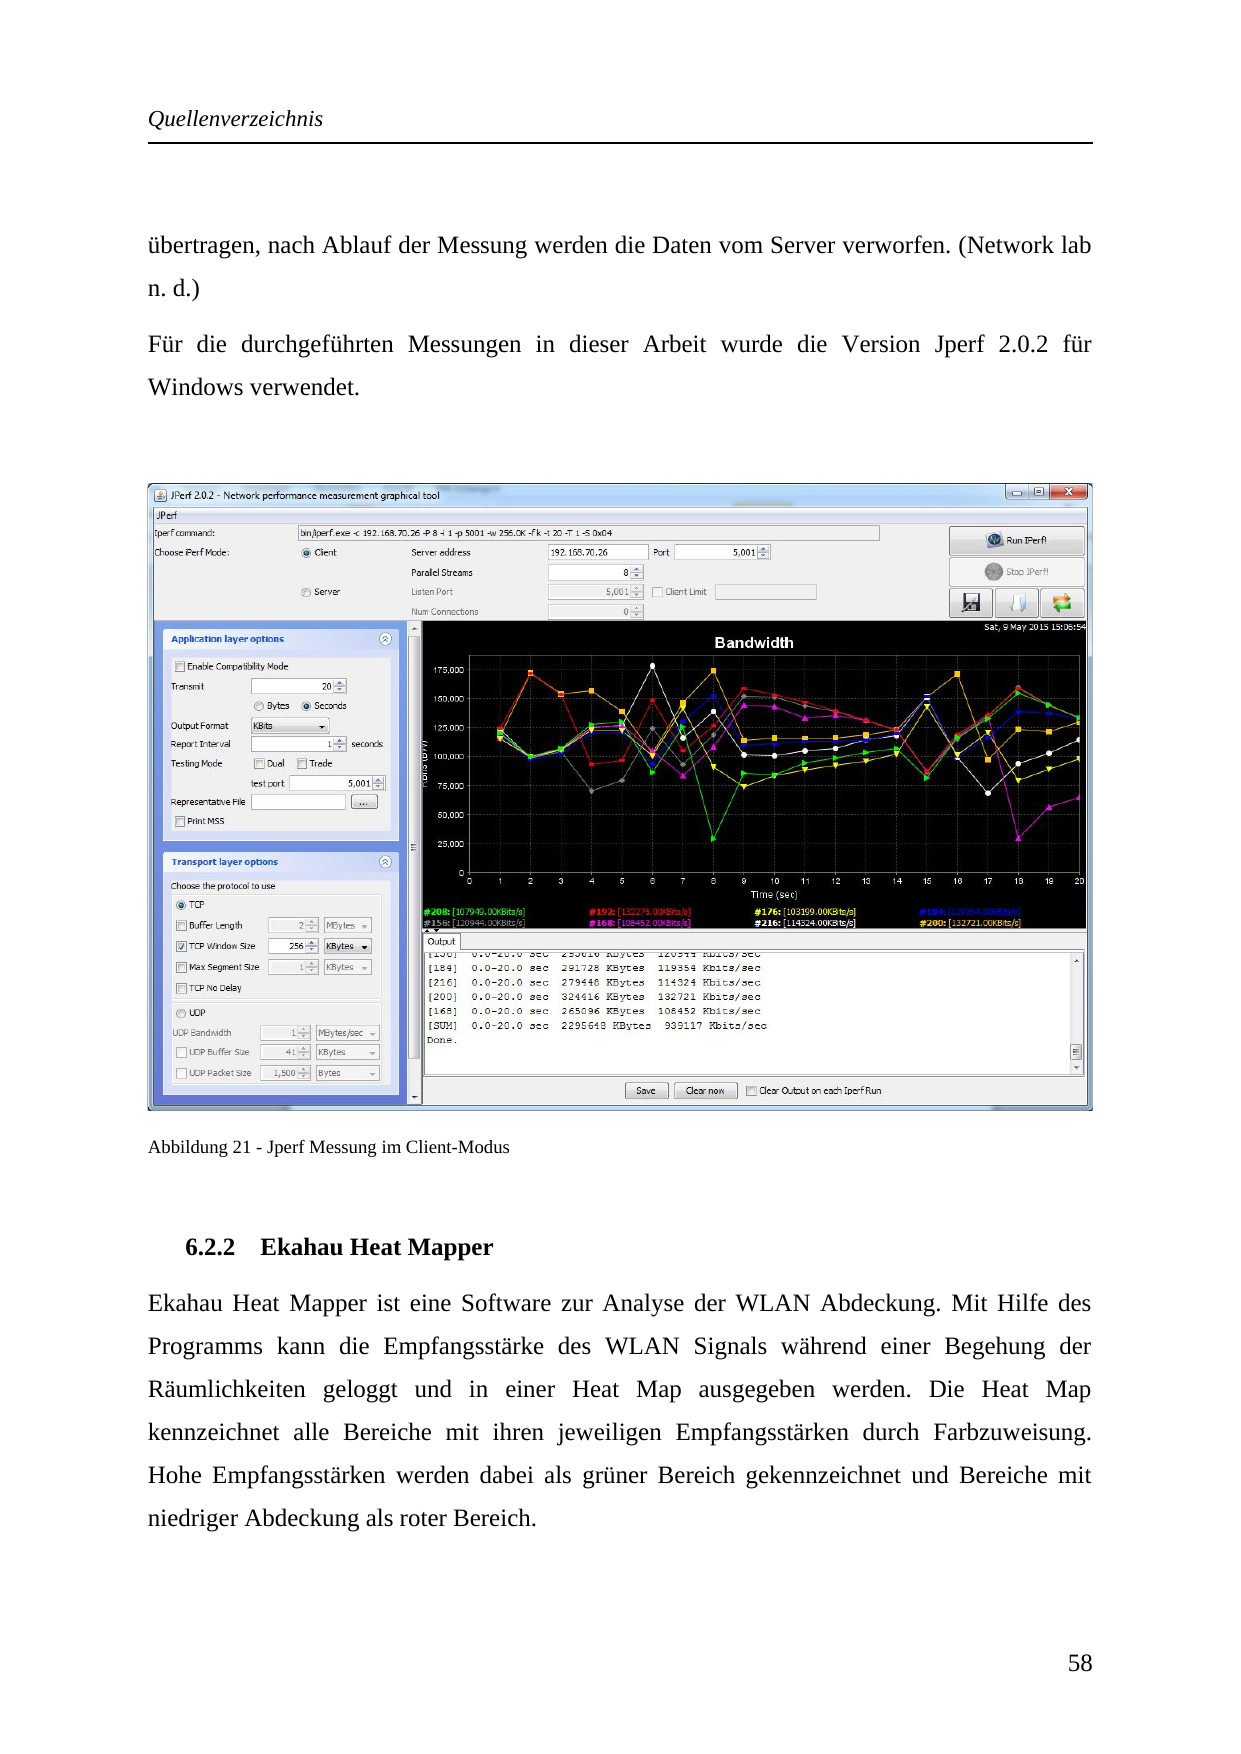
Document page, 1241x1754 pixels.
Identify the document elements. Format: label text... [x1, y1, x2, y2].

picture [147, 483, 1093, 1111]
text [148, 230, 1093, 302]
subtitle Ekahau Heat Mapper [185, 1232, 1093, 1261]
text Abbildung 21 - Jperf Messung im Client-Modus [148, 1136, 1093, 1158]
text Für die durchgeführten Messungen in dieser Arbeit wurde die Version Jperf 2.0.2 für Windows verwendet. [148, 329, 1093, 401]
text Ekahau Heat Mapper ist eine Software zur Analyse der WLAN Abdeckung. Mit Hilfe des Programms kann die Empfangsstärke des WLAN Signals während einer Begehung der Räumlichkeiten geloggt und in einer Heat Map ausgegeben werden. Die Heat Map kennzeichnet alle Bereiche mit ihren jeweiligen Empfangsstärken durch Farbzuweisung. Hohe Empfangsstärken werden dabei als grüner Bereich gekennzeichnet und Bereiche mit niedriger Abdeckung als roter Bereich. [148, 1288, 1093, 1532]
